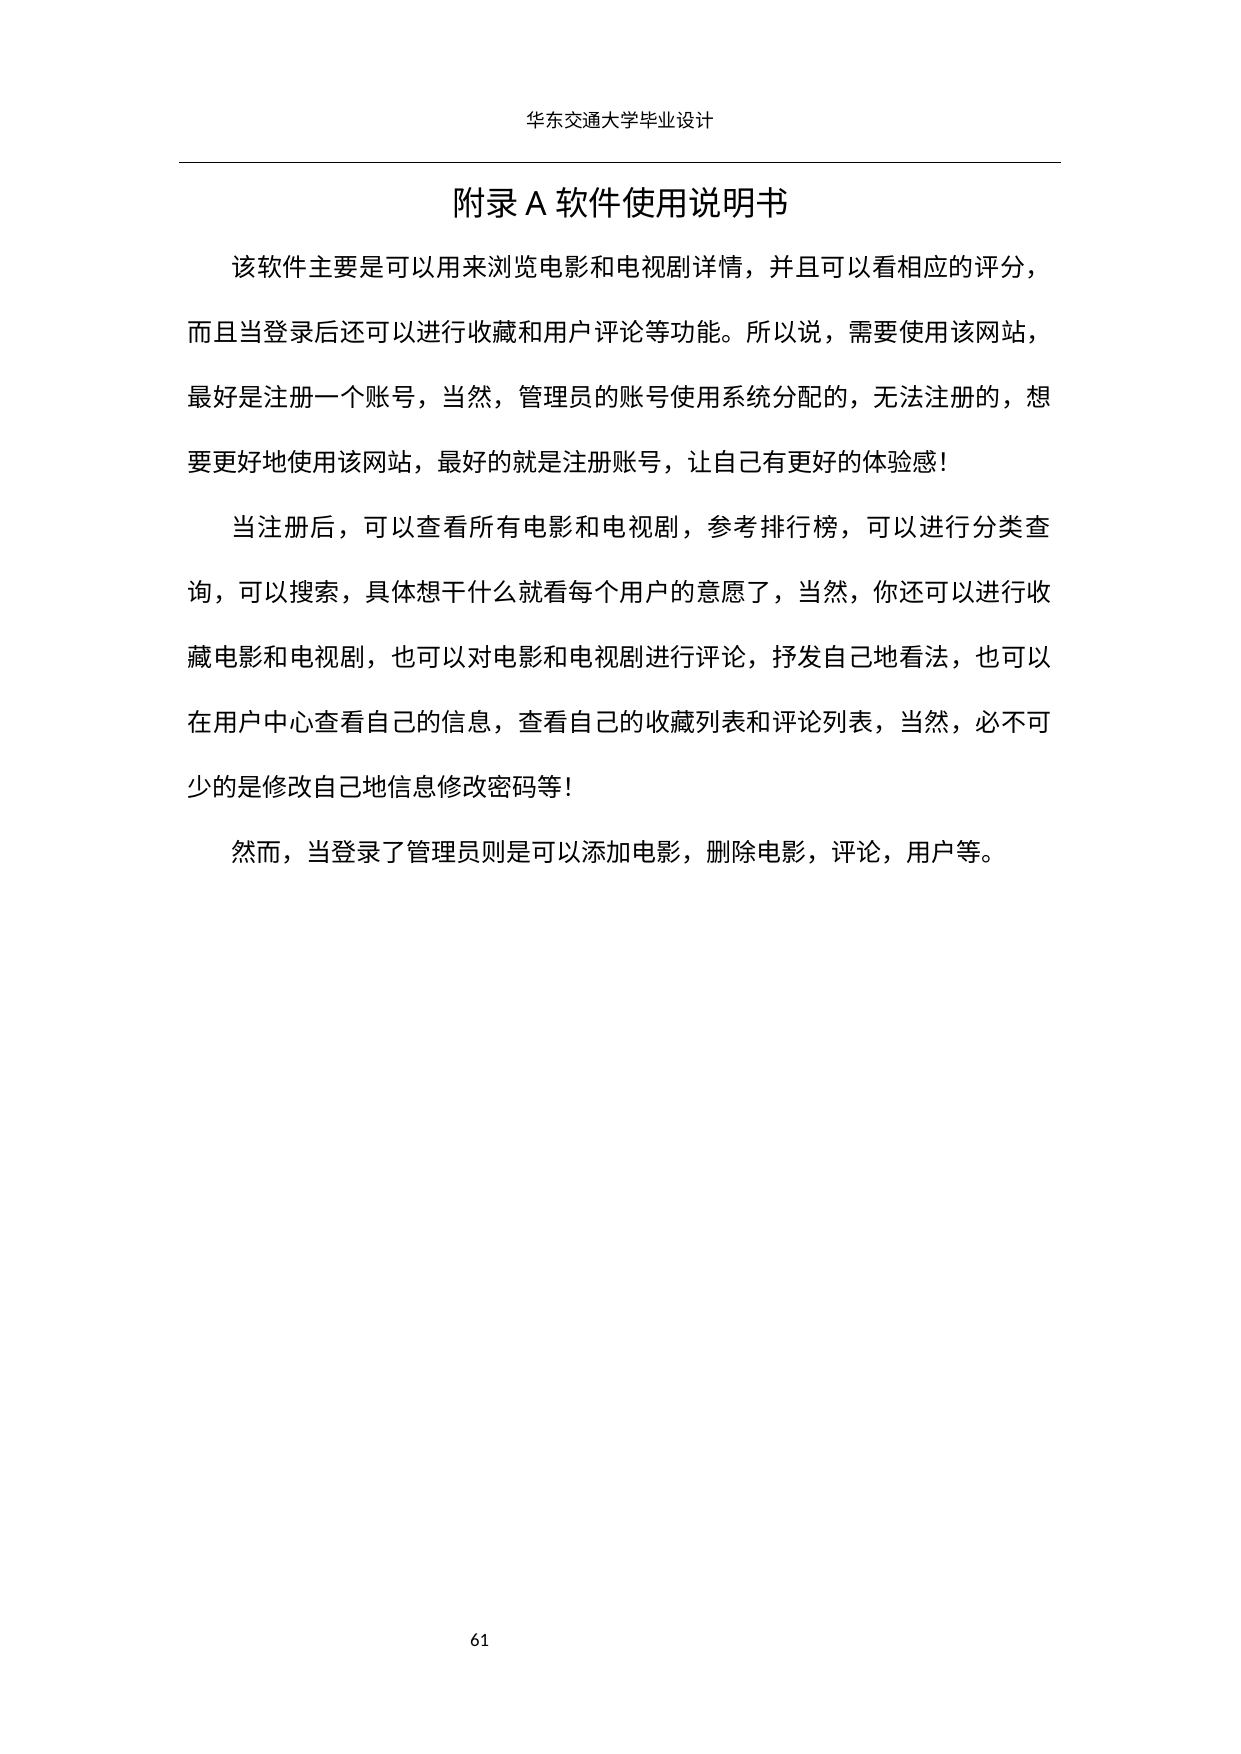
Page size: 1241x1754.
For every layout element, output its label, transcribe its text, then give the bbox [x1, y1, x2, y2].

list 附录A 软件使用说明书 [187, 168, 1053, 233]
list 当注册后，可以查看所有电影和电视剧，参考排行榜，可以进行分类查询，可以搜索，具体想干什么就看每个用户的意愿了，当然，你还可以进行收藏电影和电视剧，也可以对电影和电视剧进行评论，抒发自己地看法，也可以在用户中心查看自己的信息，查看自己的收藏列表和评论列表，当然，必不可少的是修改自己地信息修改密码等！ [187, 493, 1053, 818]
list 该软件主要是可以用来浏览电影和电视剧详情，并且可以看相应的评分，而且当登录后还可以进行收藏和用户评论等功能。所以说，需要使用该网站，最好是注册一个账号，当然，管理员的账号使用系统分配的，无法注册的，想要更好地使用该网站，最好的就是注册账号，让自己有更好的体验感！ [187, 233, 1053, 493]
list 然而，当登录了管理员则是可以添加电影，删除电影，评论，用户等。 [187, 818, 1053, 883]
